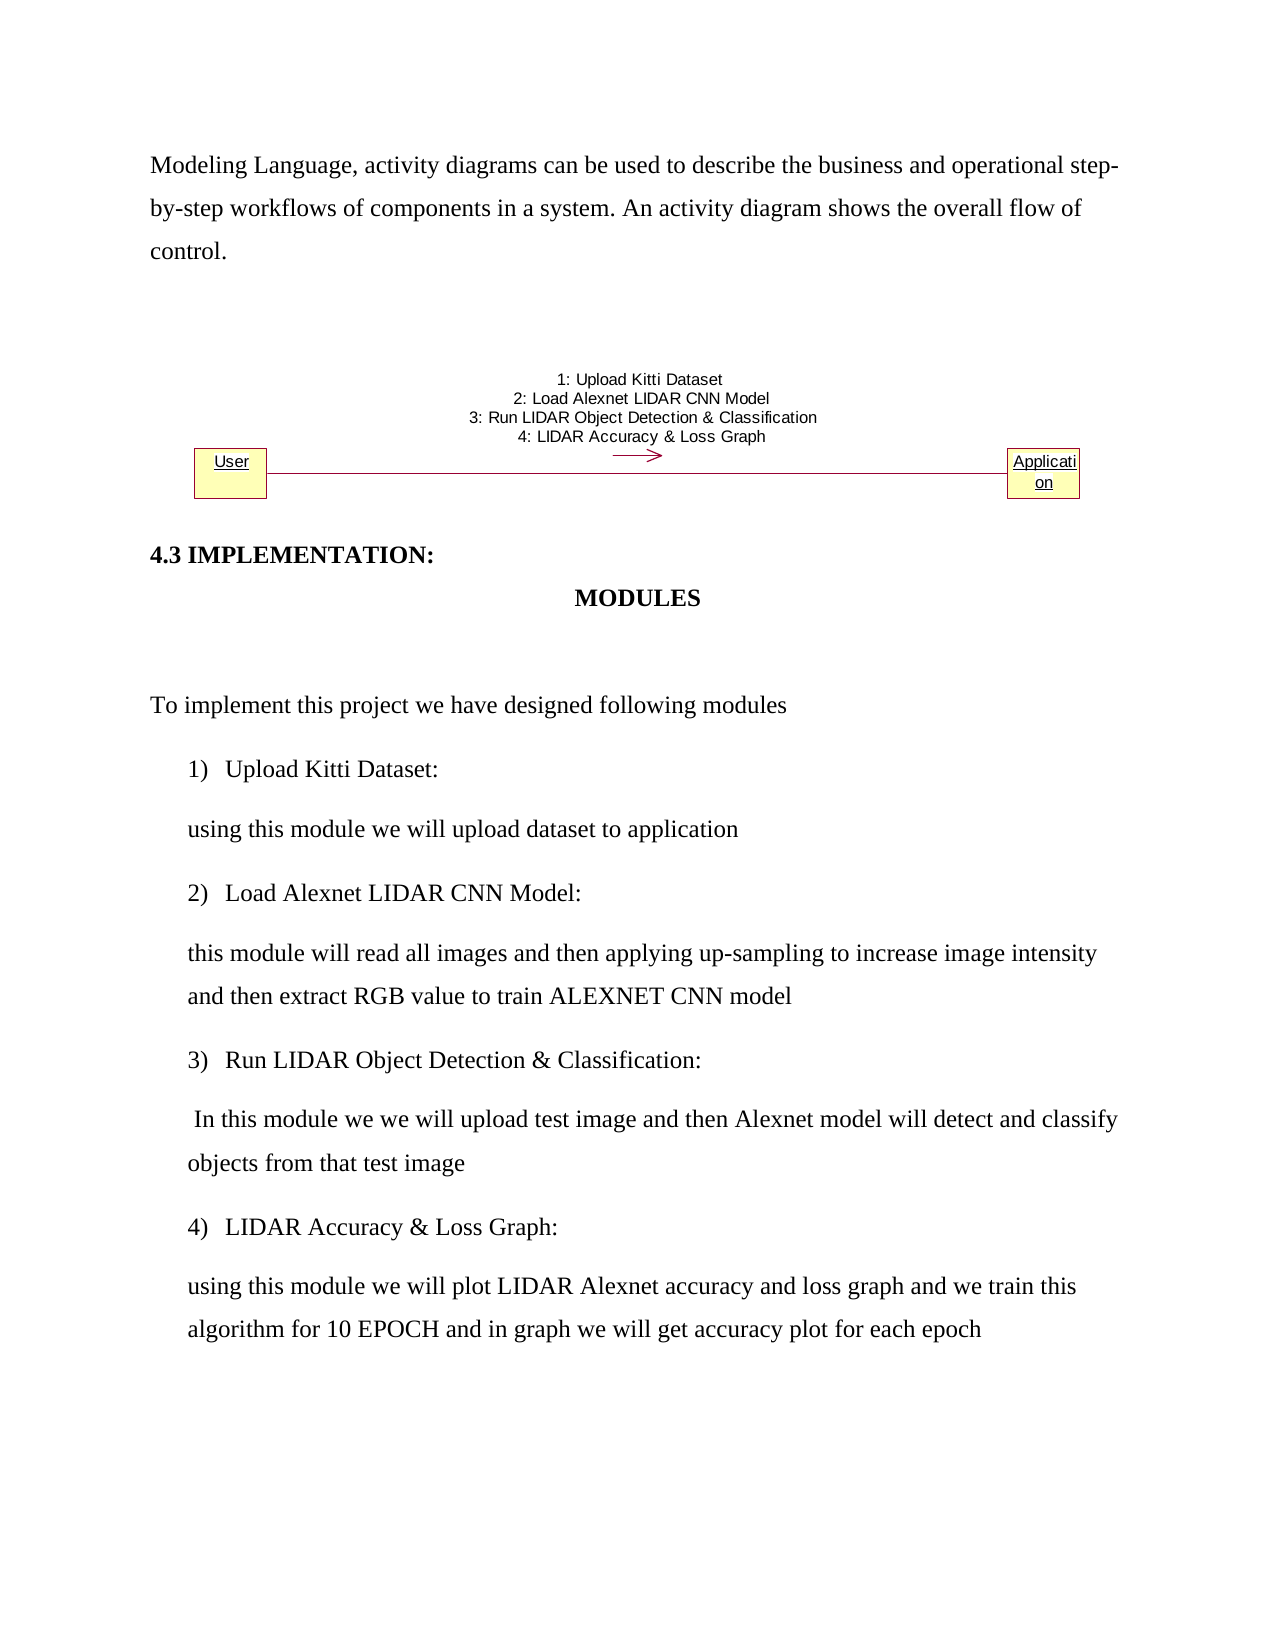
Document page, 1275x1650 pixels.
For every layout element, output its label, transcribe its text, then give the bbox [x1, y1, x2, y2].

list Run LIDAR Object Detection & Classification: [187, 1045, 1125, 1073]
text using this module we will plot LIDAR Alexnet accuracy and loss graph and we train this algorithm for 10 EPOCH and in graph we will get accuracy plot for each epoch [187, 1271, 1125, 1343]
text MODULES [150, 583, 1125, 612]
text using this module we will upload dataset to application [187, 814, 1125, 843]
list Load Alexnet LIDAR CNN Model: [187, 878, 1125, 907]
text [150, 150, 1125, 265]
text To implement this project we have designed following modules [150, 690, 1125, 719]
text In this module we we will upload test image and then Alexnet model will detect and classify objects from that test image [187, 1104, 1125, 1176]
text 4.3 IMPLEMENTATION: [150, 540, 1125, 569]
text this module will read all images and then applying up-sampling to increase image intensity and then extract RGB value to train ALEXNET CNN model [187, 938, 1125, 1009]
list LIDAR Accuracy & Loss Graph: [187, 1212, 1125, 1240]
list Upload Kitti Dataset: [187, 754, 1125, 783]
